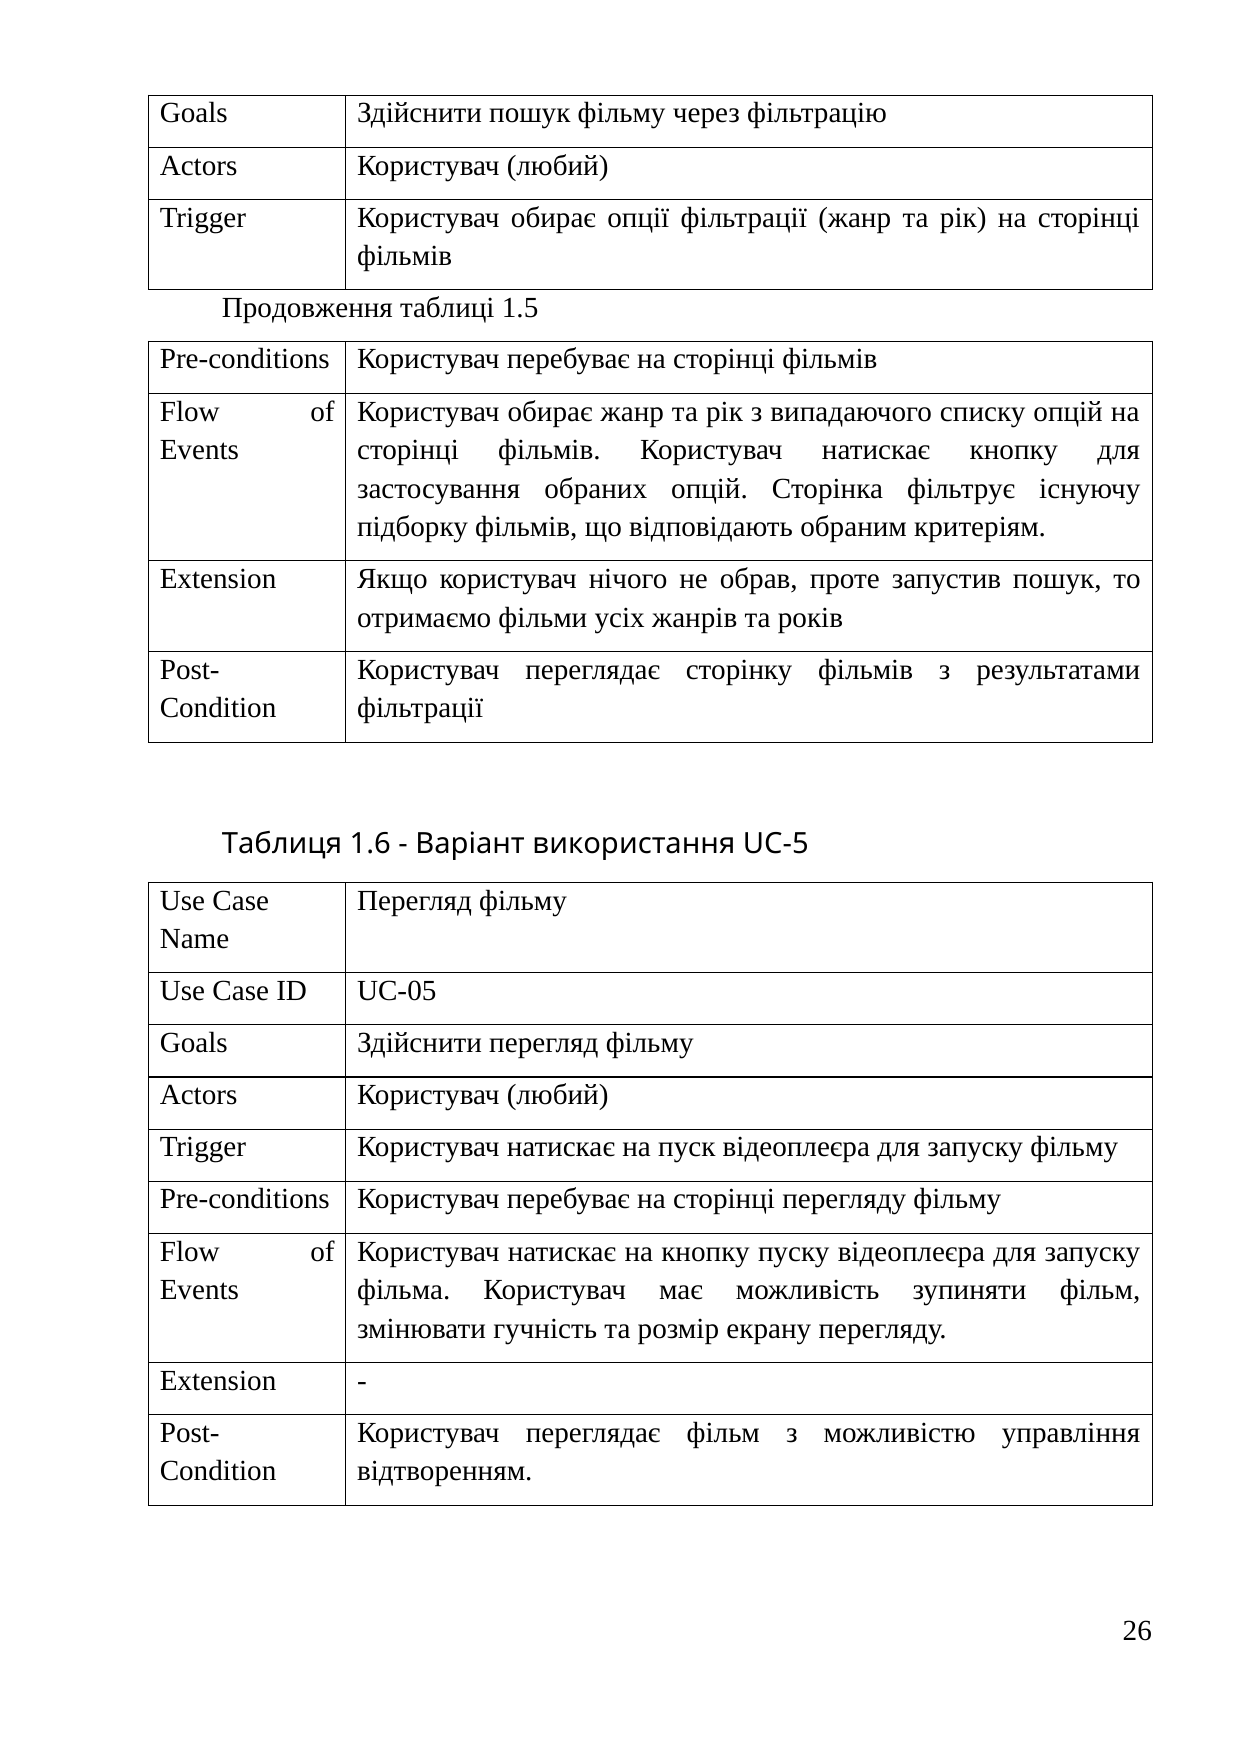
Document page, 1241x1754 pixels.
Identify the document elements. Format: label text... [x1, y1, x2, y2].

table_cell Goals [149, 96, 345, 147]
table_header Use Case Name [149, 883, 345, 972]
table_cell Post-Condition [149, 1415, 345, 1504]
table_cell Користувач натискає на пуск відеоплеєра для запуску фільму [346, 1130, 1152, 1181]
table_cell Post-Condition [149, 652, 345, 742]
table_cell Користувач переглядає сторінку фільмів з результатами фільтрації [346, 652, 1152, 742]
table_cell - [346, 1363, 1152, 1414]
table_cell UC-05 [346, 973, 1152, 1024]
table_cell Користувач обирає опції фільтрації (жанр та рік) на сторінці фільмів [346, 200, 1152, 289]
table_cell Користувач натискає на кнопку пуску відеоплеєра для запуску фільма. Користувач має можливість зупиняти фільм, змінювати гучність та розмір екрану перегляду. [346, 1234, 1152, 1362]
text Продовження таблиці 1.5 [148, 290, 1152, 324]
text Таблиця 1.6 - Варіант використання UC-5 [148, 822, 1152, 862]
table_cell Flow of Events [149, 394, 345, 560]
table_cell Goals [149, 1025, 345, 1076]
table_cell Use Case ID [149, 973, 345, 1024]
table_cell Здійснити пошук фільму через фільтрацію [346, 96, 1152, 147]
table_cell Здійснити перегляд фільму [346, 1025, 1152, 1076]
table_cell Користувач (любий) [346, 1078, 1152, 1128]
table_cell Користувач переглядає фільм з можливістю управління відтворенням. [346, 1415, 1152, 1504]
table_cell Pre-conditions [149, 1182, 345, 1233]
table_cell Trigger [149, 1130, 345, 1181]
table_cell Користувач (любий) [346, 148, 1152, 199]
table_cell Trigger [149, 200, 345, 289]
table_cell Flow of Events [149, 1234, 345, 1362]
table_header Перегляд фільму [346, 883, 1152, 972]
table_cell Extension [149, 1363, 345, 1414]
table_cell Actors [149, 1078, 345, 1128]
table_cell Якщо користувач нічого не обрав, проте запустив пошук, то отримаємо фільми усіх жанрів та років [346, 561, 1152, 651]
table_cell Користувач обирає жанр та рік з випадаючого списку опцій на сторінці фільмів. Користувач натискає кнопку для застосування обраних опцій. Сторінка фільтрує існуючу підборку фільмів, що відповідають обраним критеріям. [346, 394, 1152, 560]
table_header Користувач перебуває на сторінці фільмів [346, 342, 1152, 393]
table_cell Actors [149, 148, 345, 199]
table_cell Користувач перебуває на сторінці перегляду фільму [346, 1182, 1152, 1233]
table_header Pre-conditions [149, 342, 345, 393]
table_cell Extension [149, 561, 345, 651]
